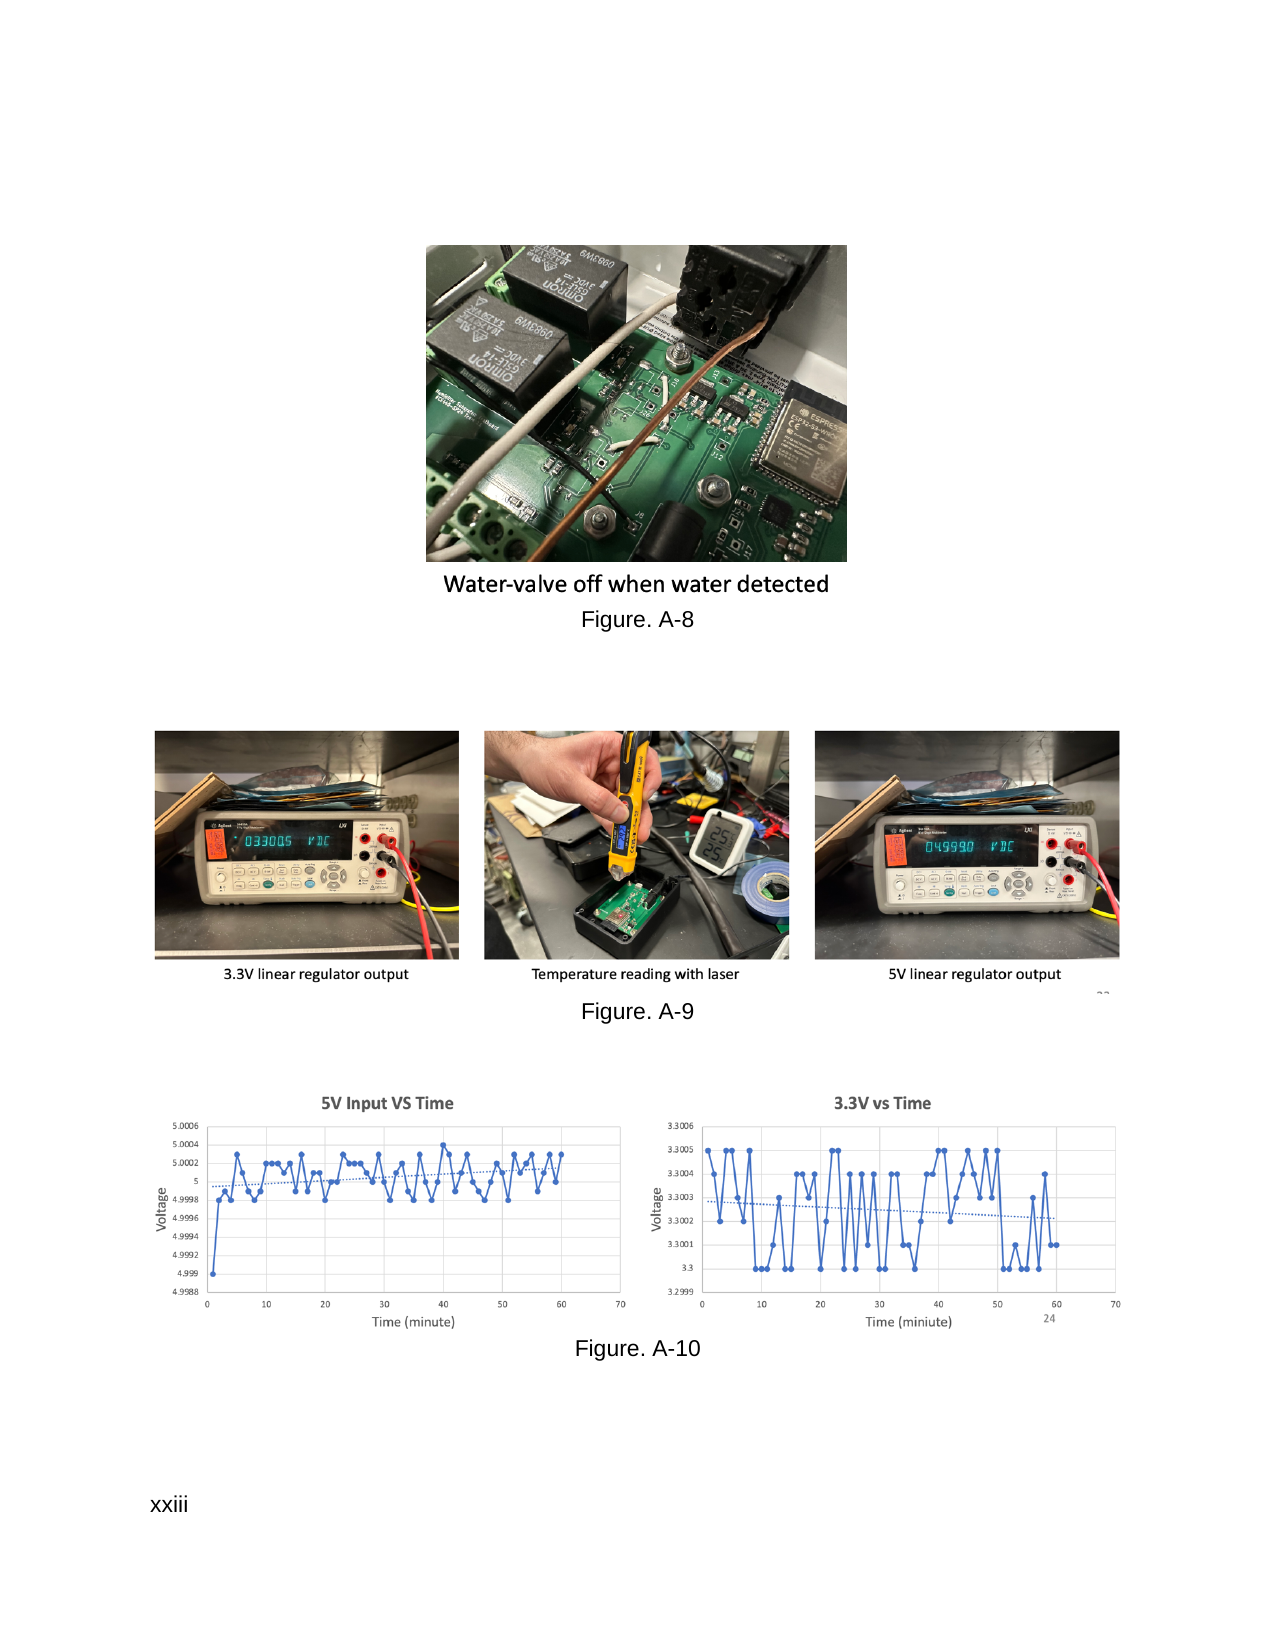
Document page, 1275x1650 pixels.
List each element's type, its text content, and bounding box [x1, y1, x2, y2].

text Figure. A-8 [150, 606, 1125, 632]
picture [420, 240, 855, 603]
text Figure. A-10 [150, 1331, 1125, 1361]
picture [150, 1088, 1125, 1331]
picture [150, 726, 1125, 994]
text Figure. A-9 [150, 994, 1125, 1024]
